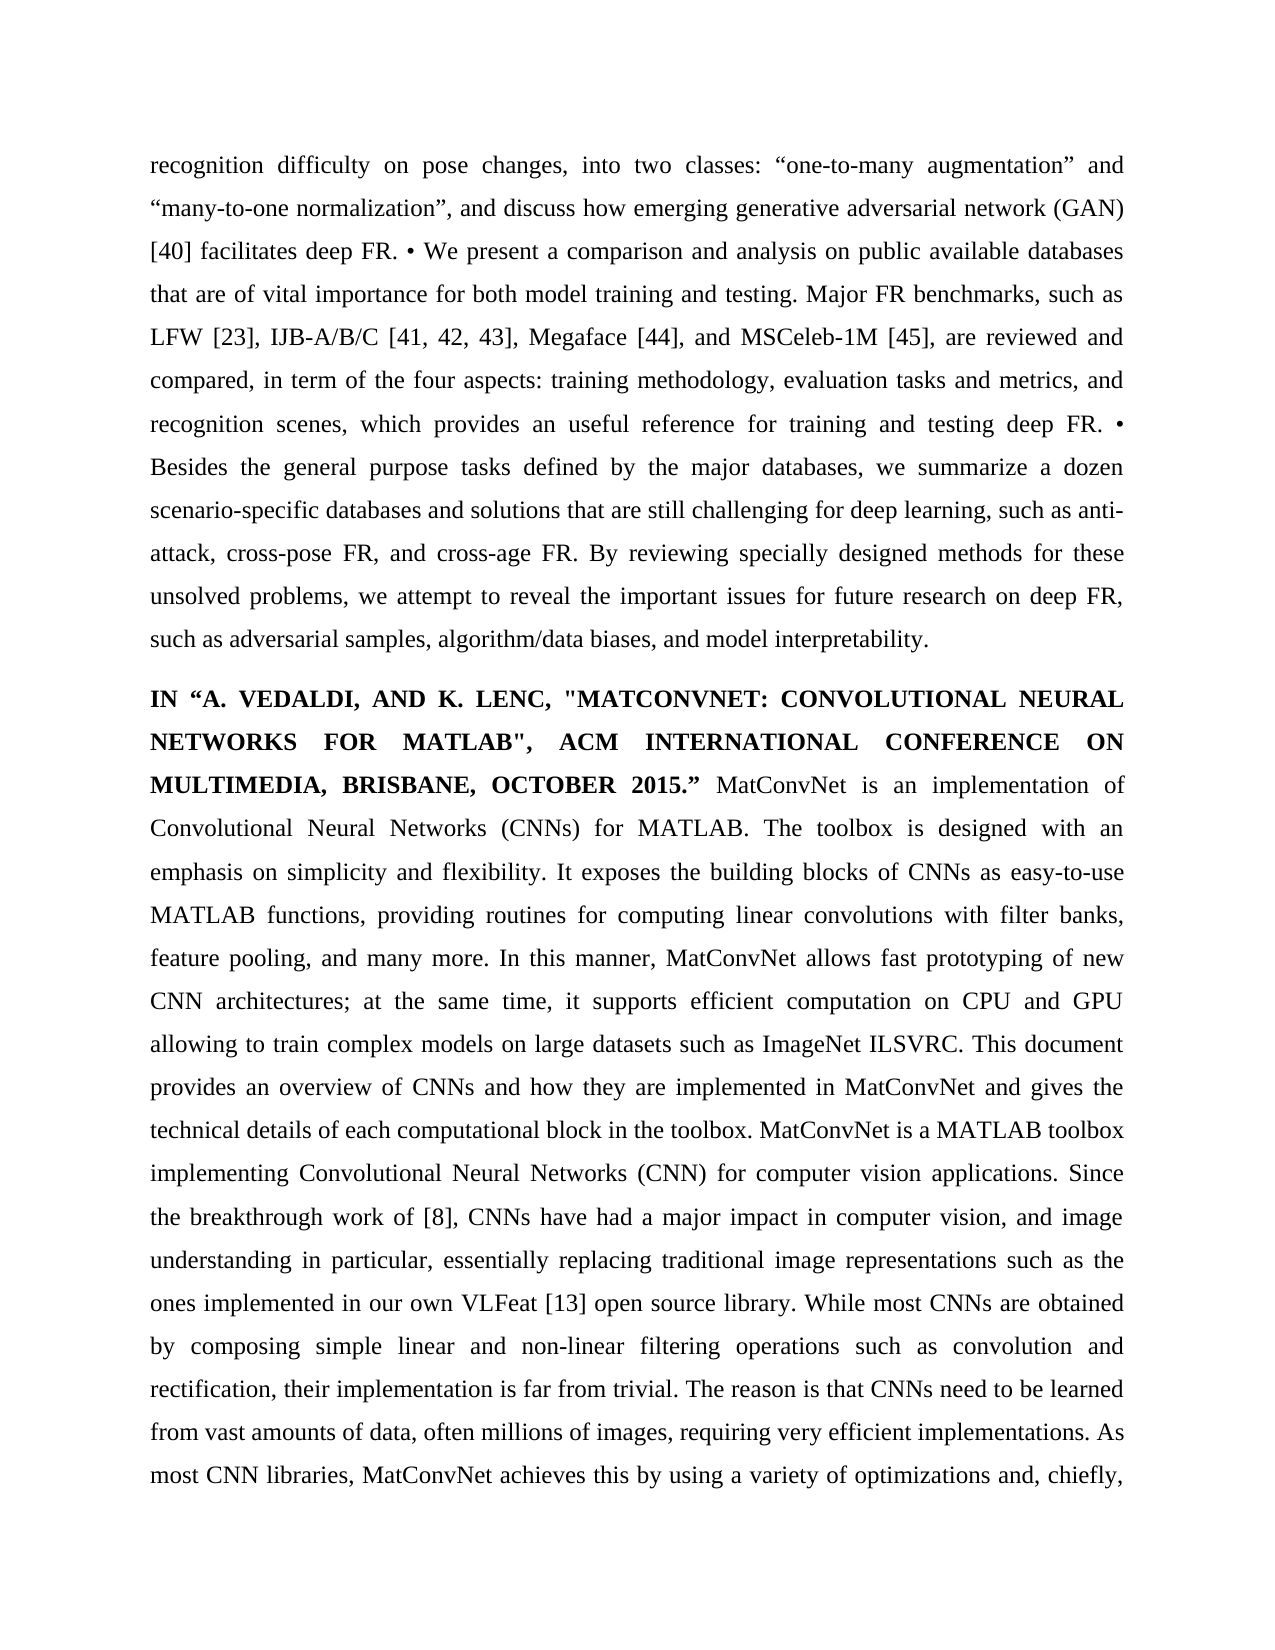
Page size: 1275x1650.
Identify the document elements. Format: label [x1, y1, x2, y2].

text [150, 684, 1125, 1489]
text [150, 150, 1125, 653]
